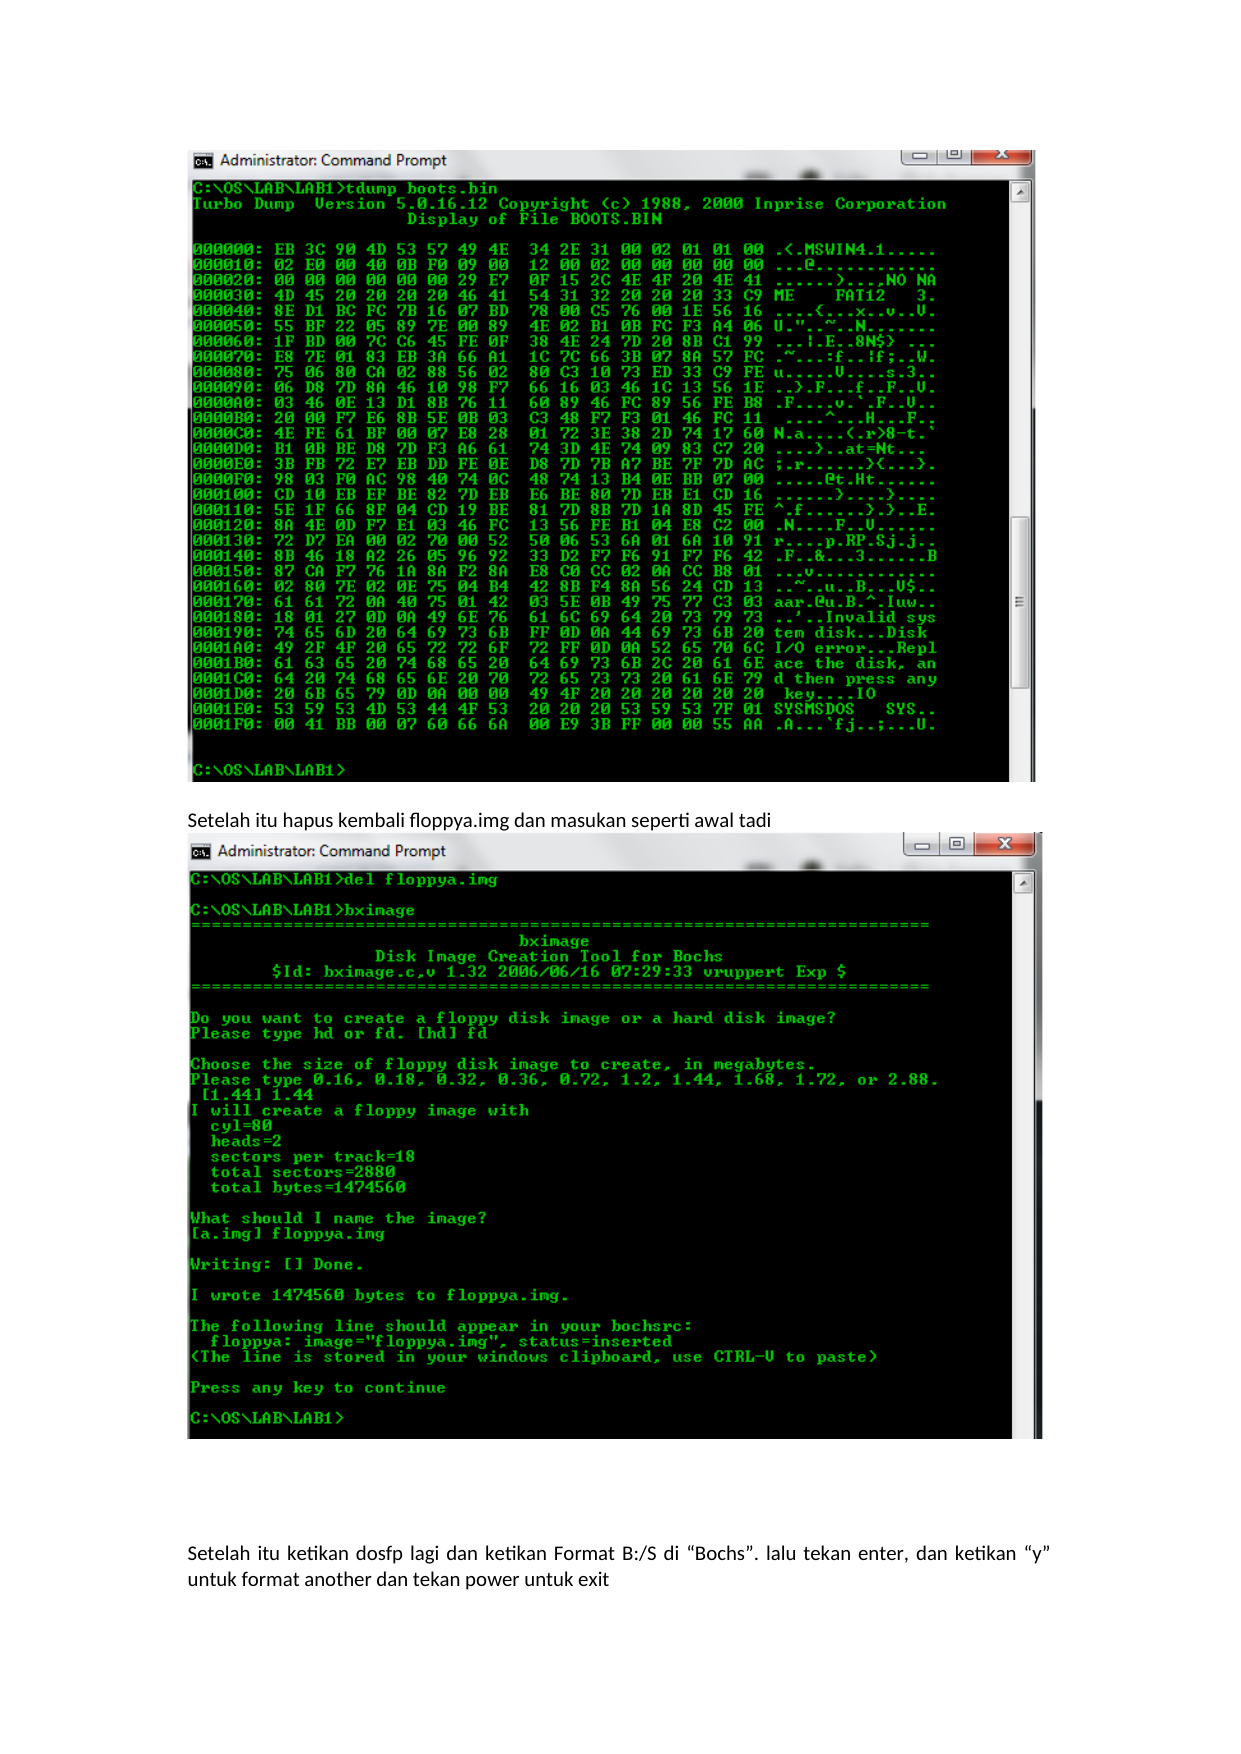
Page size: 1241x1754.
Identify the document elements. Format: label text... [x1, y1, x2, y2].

list Setelah itu ketikan dosfp lagi dan ketikan Format B:/S di “Bochs”. lalu tekan enter, dan ketikan “y” untuk format another dan tekan power untuk exit [187, 1540, 1053, 1591]
picture [187, 832, 1043, 1439]
list Setelah itu hapus kembali floppya.img dan masukan seperti awal tadi [187, 807, 1053, 832]
picture [187, 150, 1036, 782]
